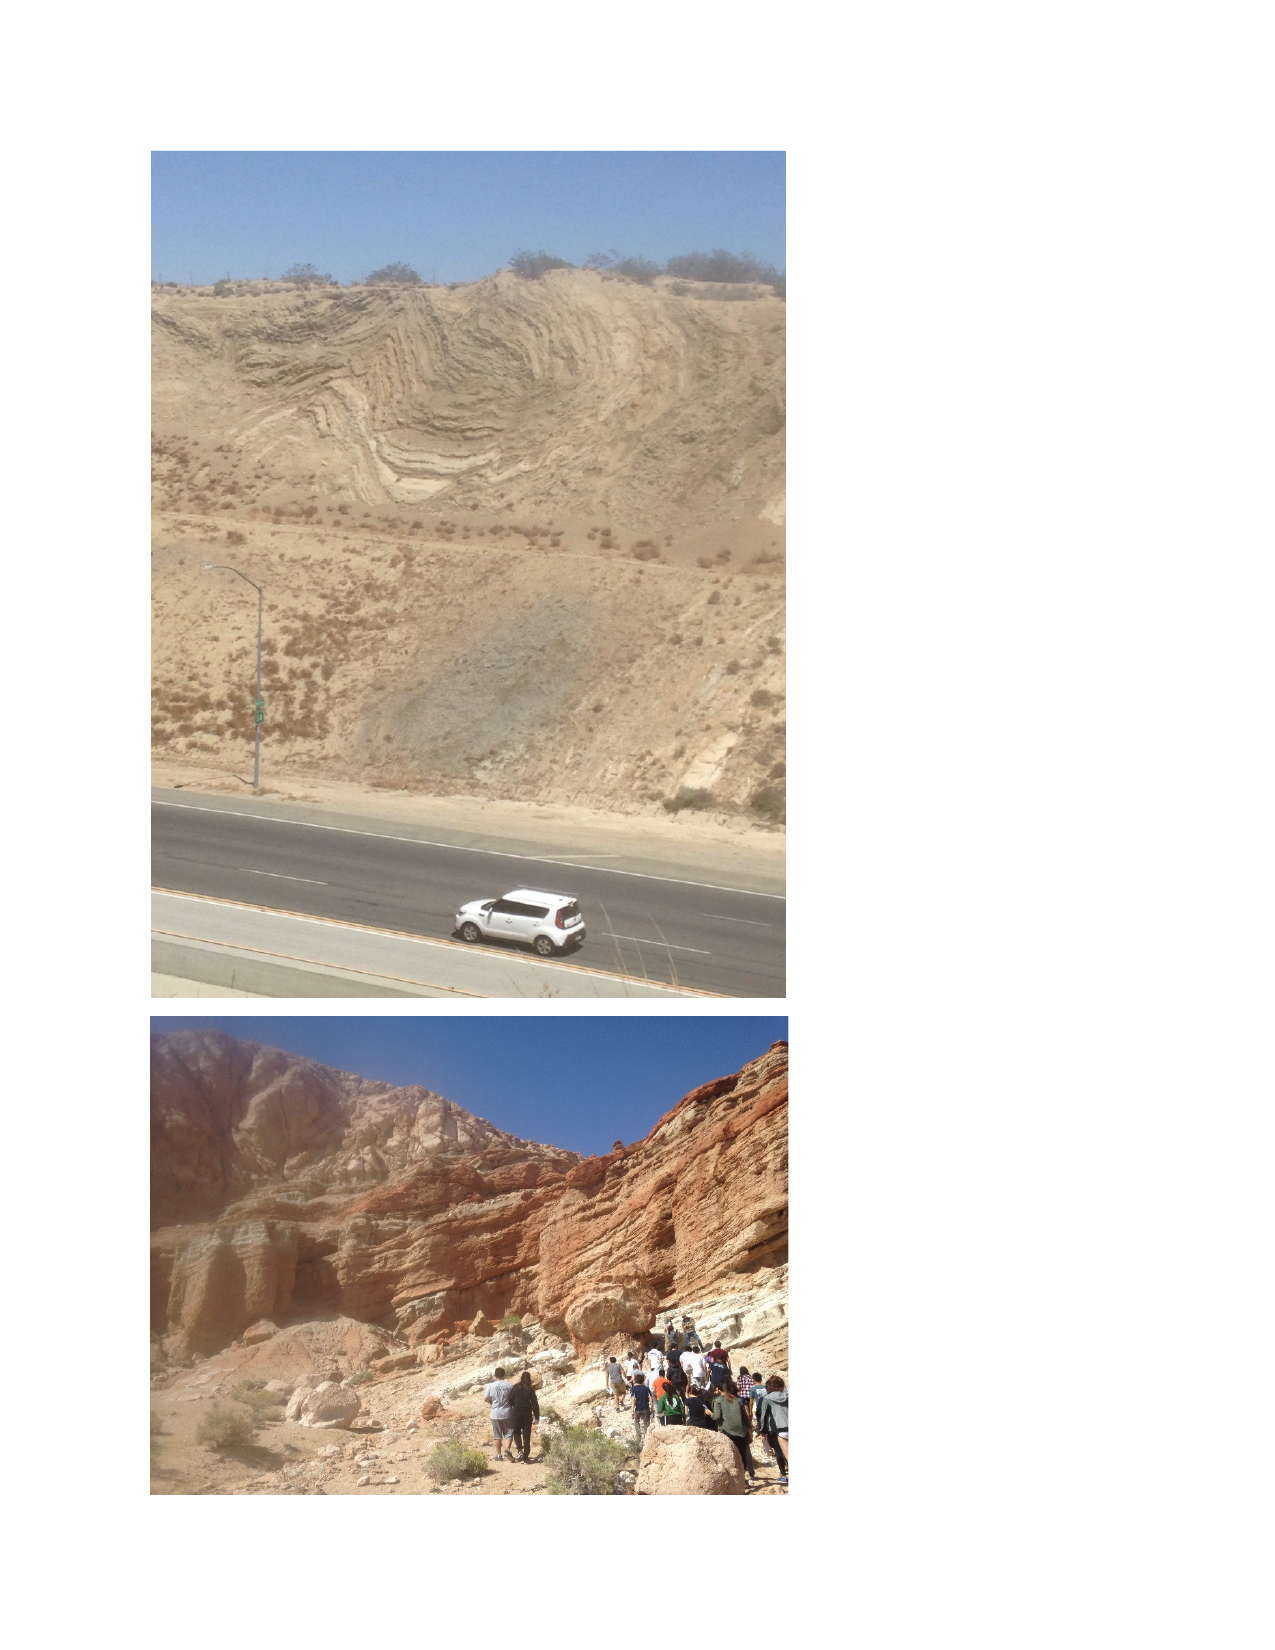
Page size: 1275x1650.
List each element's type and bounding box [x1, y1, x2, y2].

picture [150, 1016, 789, 1495]
picture [151, 152, 786, 997]
